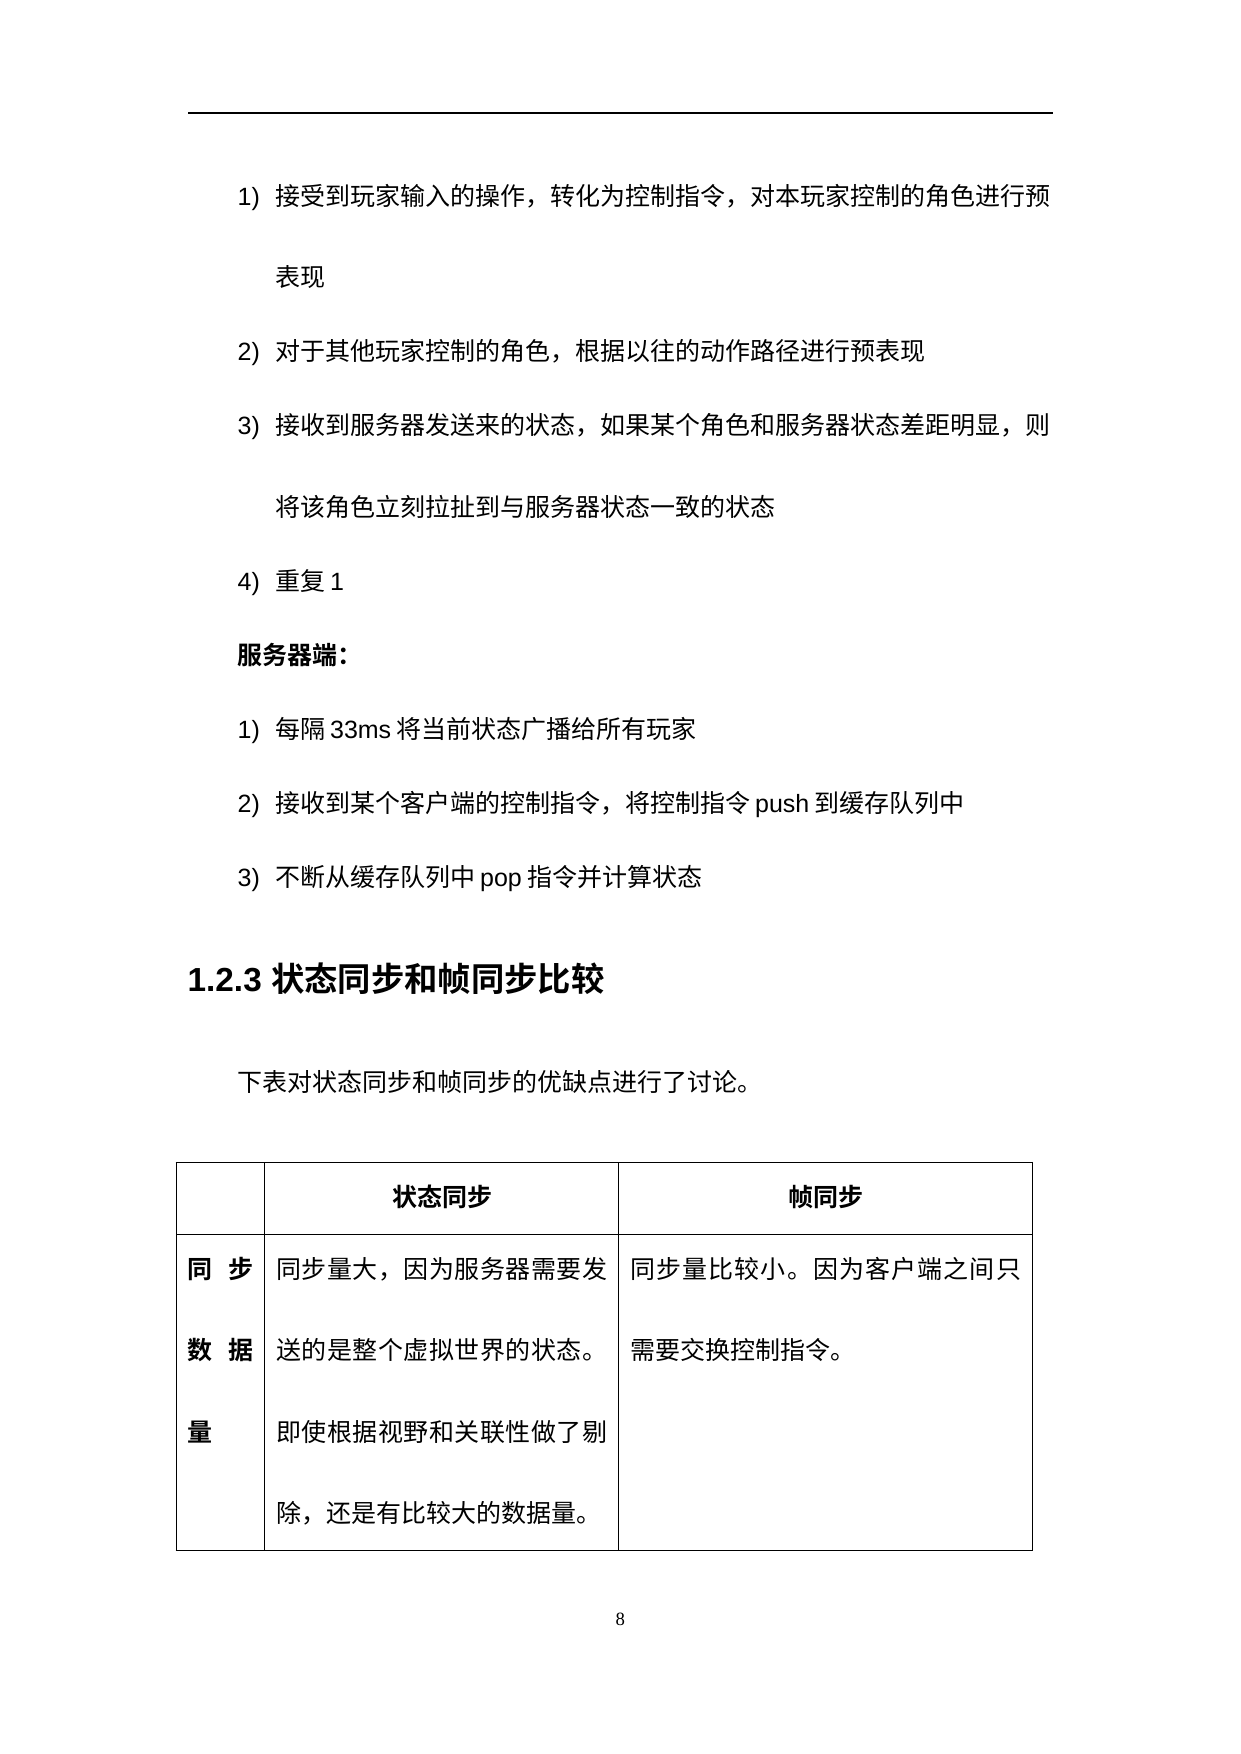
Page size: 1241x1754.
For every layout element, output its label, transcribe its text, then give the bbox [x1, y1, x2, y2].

text 1.2.3 状态同步和帧同步比较 [187, 944, 1053, 1009]
list 每隔33ms将当前状态广播给所有玩家 [237, 695, 1053, 760]
list 重复1 [237, 547, 1053, 612]
table_header [177, 1163, 264, 1234]
table_cell 同步量比较小。因为客户端之间只需要交换控制指令。 [619, 1235, 1032, 1550]
list 接收到某个客户端的控制指令，将控制指令push到缓存队列中 [237, 769, 1053, 834]
list 接受到玩家输入的操作，转化为控制指令，对本玩家控制的角色进行预表现 [237, 162, 1053, 308]
list 不断从缓存队列中pop指令并计算状态 [237, 843, 1053, 908]
table_header 状态同步 [265, 1163, 618, 1234]
table_header 帧同步 [619, 1163, 1032, 1234]
list 接收到服务器发送来的状态，如果某个角色和服务器状态差距明显，则将该角色立刻拉扯到与服务器状态一致的状态 [237, 391, 1053, 538]
list 对于其他玩家控制的角色，根据以往的动作路径进行预表现 [237, 317, 1053, 382]
table_cell 同步数据量 [177, 1235, 264, 1550]
text 下表对状态同步和帧同步的优缺点进行了讨论。 [187, 1048, 1053, 1113]
table_cell 同步量大，因为服务器需要发送的是整个虚拟世界的状态。即使根据视野和关联性做了剔除，还是有比较大的数据量。 [265, 1235, 618, 1550]
text 服务器端： [237, 621, 1053, 686]
